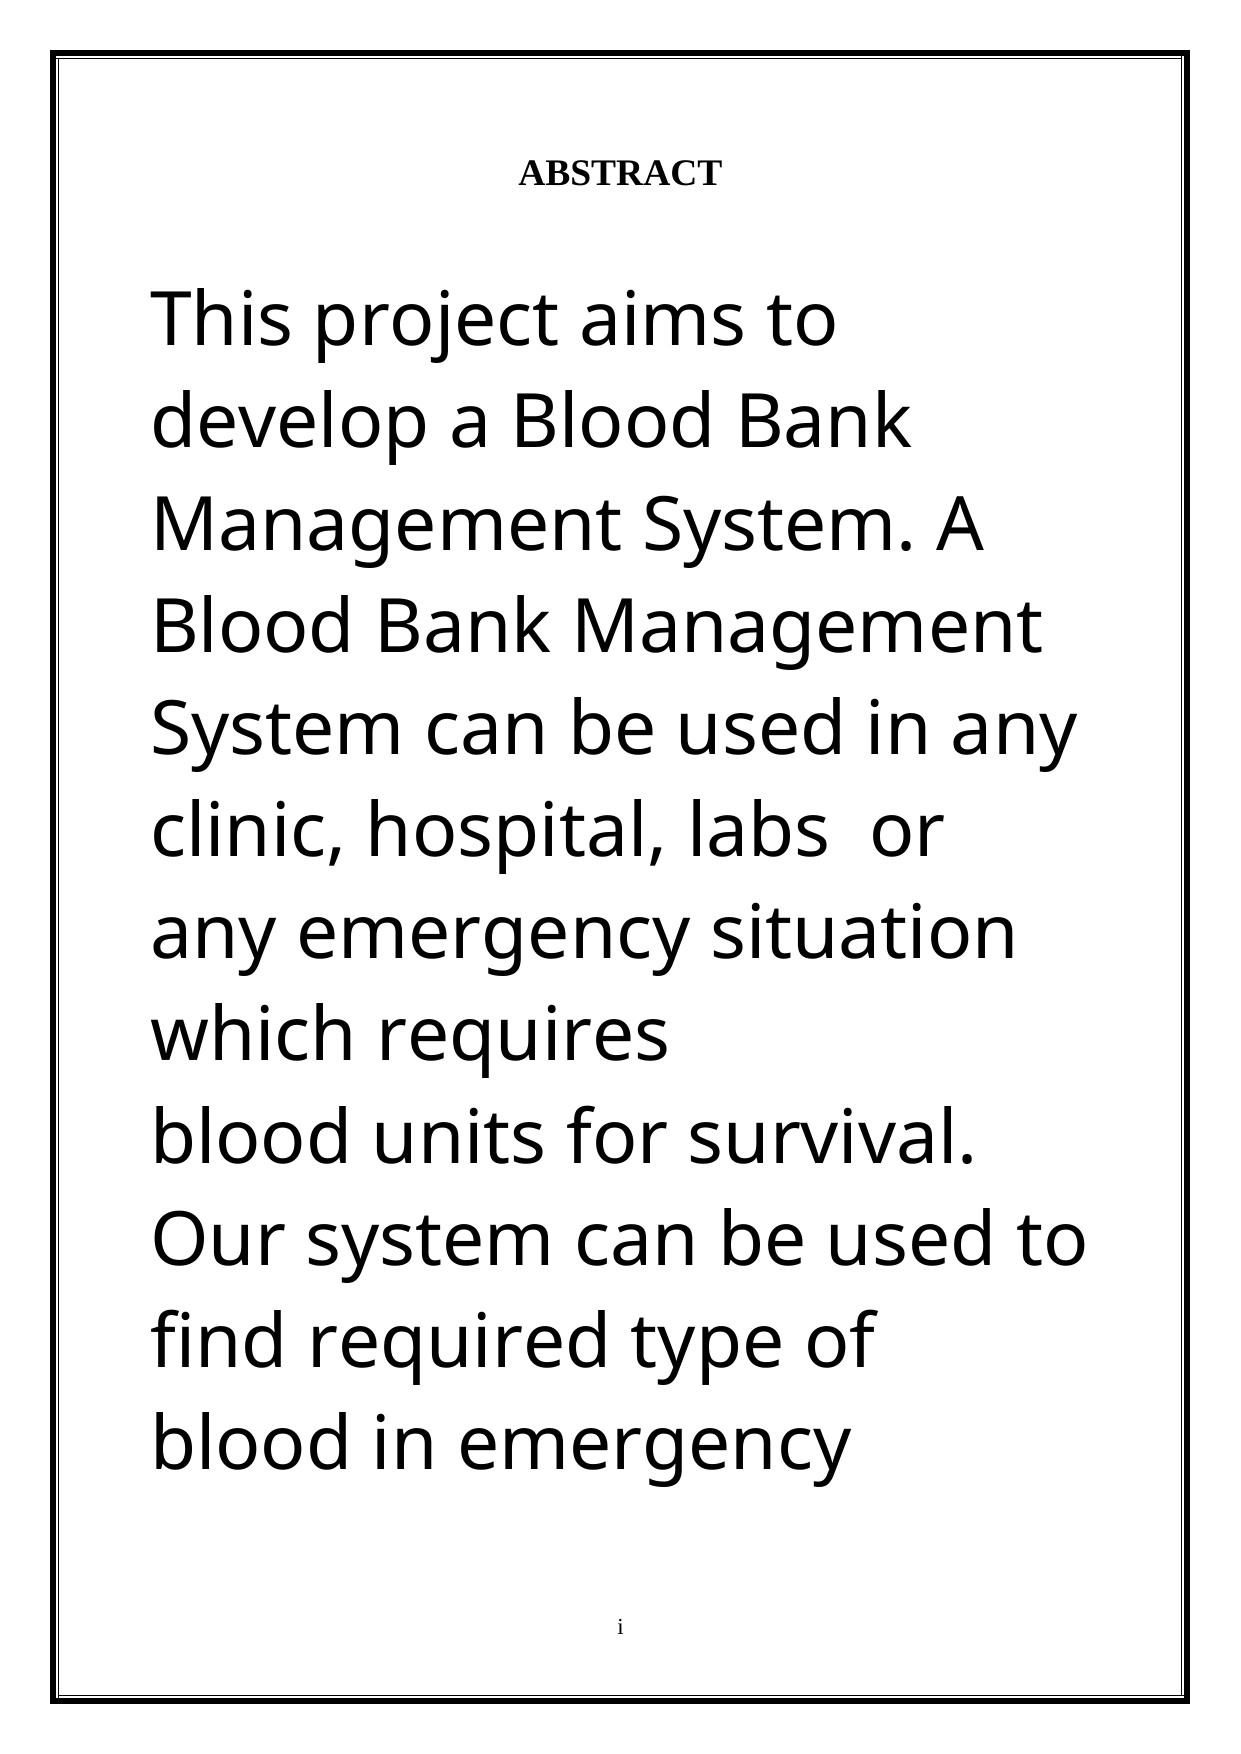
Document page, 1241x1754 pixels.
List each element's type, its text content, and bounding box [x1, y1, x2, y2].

text blood units for survival. Our system can be used to find required type of blood in emergency [150, 1083, 1090, 1492]
text System can be used in any clinic, hospital, labs or any emergency situation which requires [150, 674, 1090, 1083]
text ABSTRACT [150, 150, 1090, 193]
text This project aims to develop a Blood Bank Management System. A Blood Bank Management [150, 265, 1090, 674]
